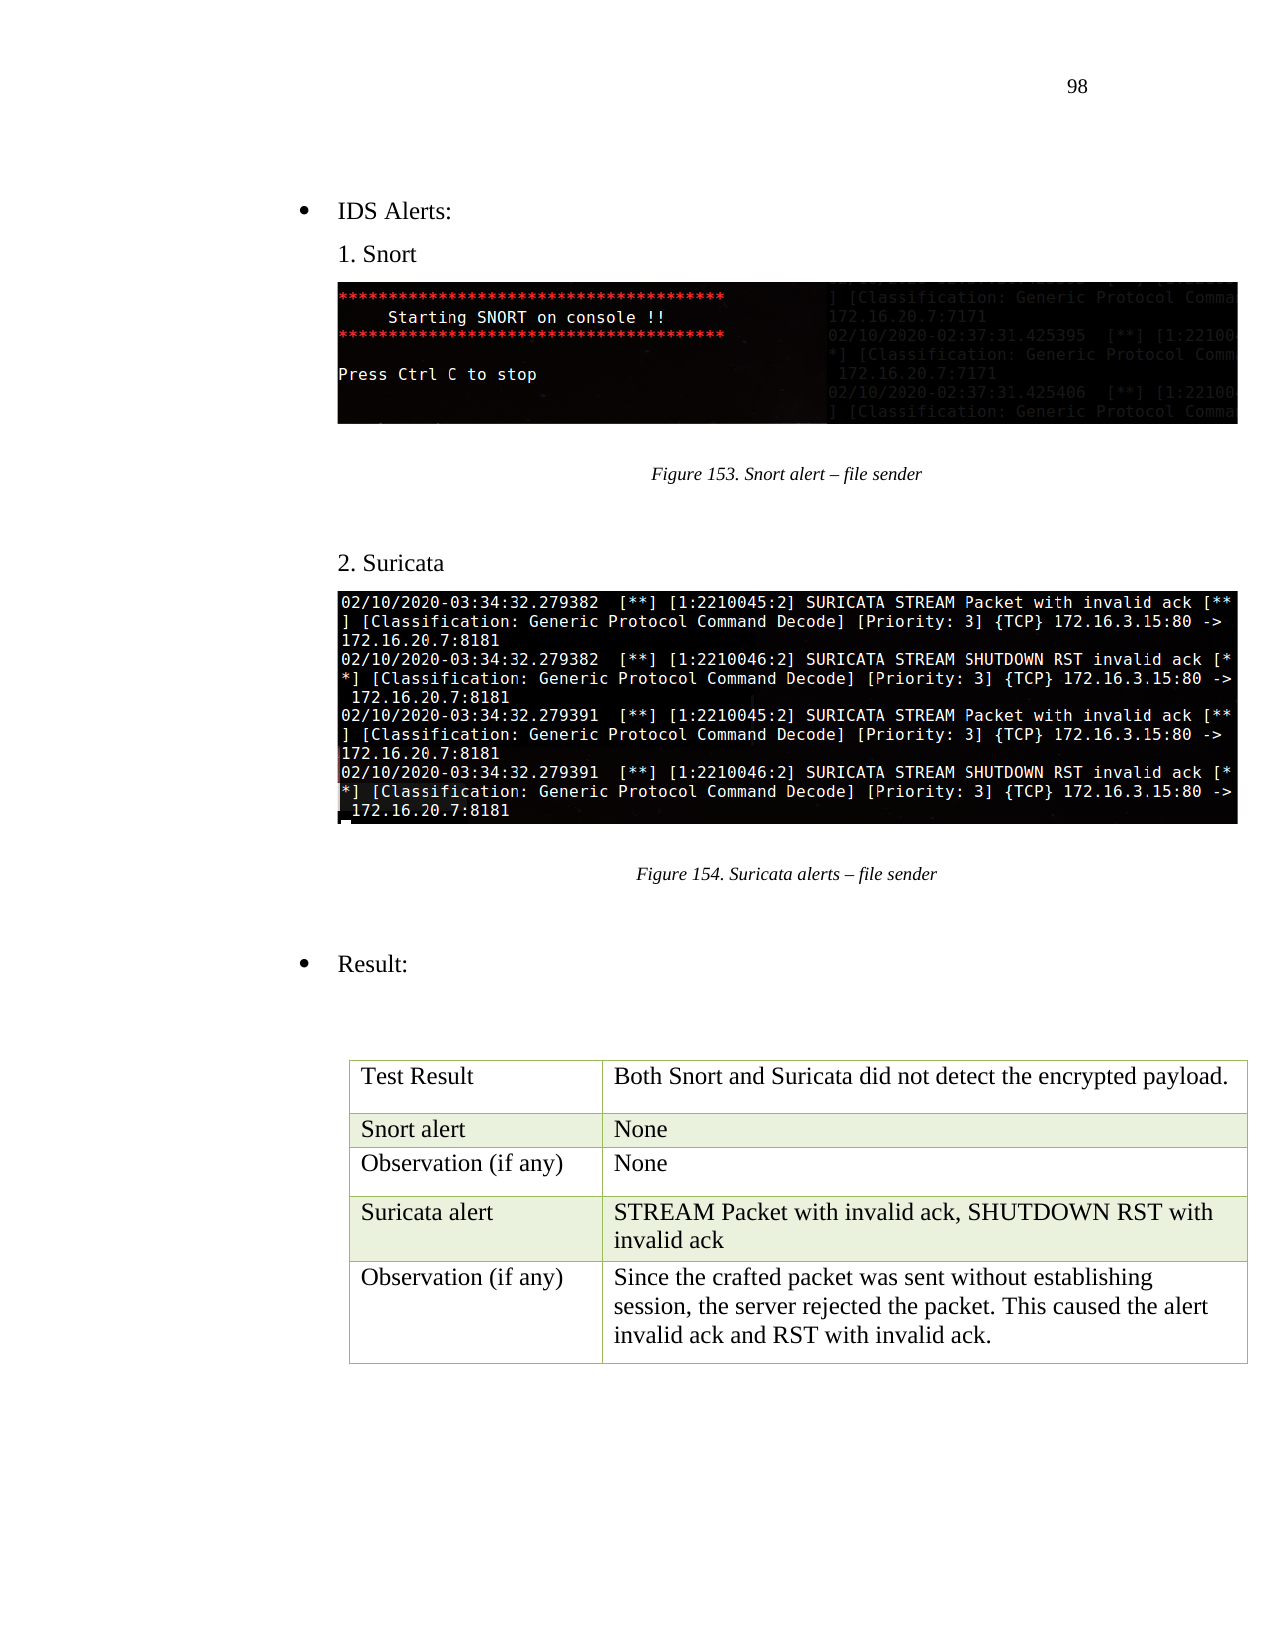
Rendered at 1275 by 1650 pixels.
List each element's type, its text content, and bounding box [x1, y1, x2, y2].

list 2. Suricata [337, 548, 1087, 577]
list 1. Snort [337, 239, 1087, 268]
picture [337, 591, 1238, 824]
table_cell Observation (if any) [350, 1148, 602, 1196]
list IDS Alerts: [300, 196, 1087, 224]
table_header Test Result [350, 1061, 602, 1113]
list Result: [300, 949, 1087, 977]
picture [337, 282, 1238, 424]
table_header Both Snort and Suricata did not detect the encrypted payload. [603, 1061, 1247, 1113]
table_cell Suricata alert [350, 1197, 602, 1261]
table_cell None [603, 1114, 1247, 1147]
table_cell Observation (if any) [350, 1262, 602, 1363]
table_cell None [603, 1148, 1247, 1196]
table_cell Since the crafted packet was sent without establishing session, the server rejected the packet. This caused the alert invalid ack and RST with invalid ack. [603, 1262, 1247, 1363]
table_cell Snort alert [350, 1114, 602, 1147]
table_cell STREAM Packet with invalid ack, SHUTDOWN RST with invalid ack [603, 1197, 1247, 1261]
